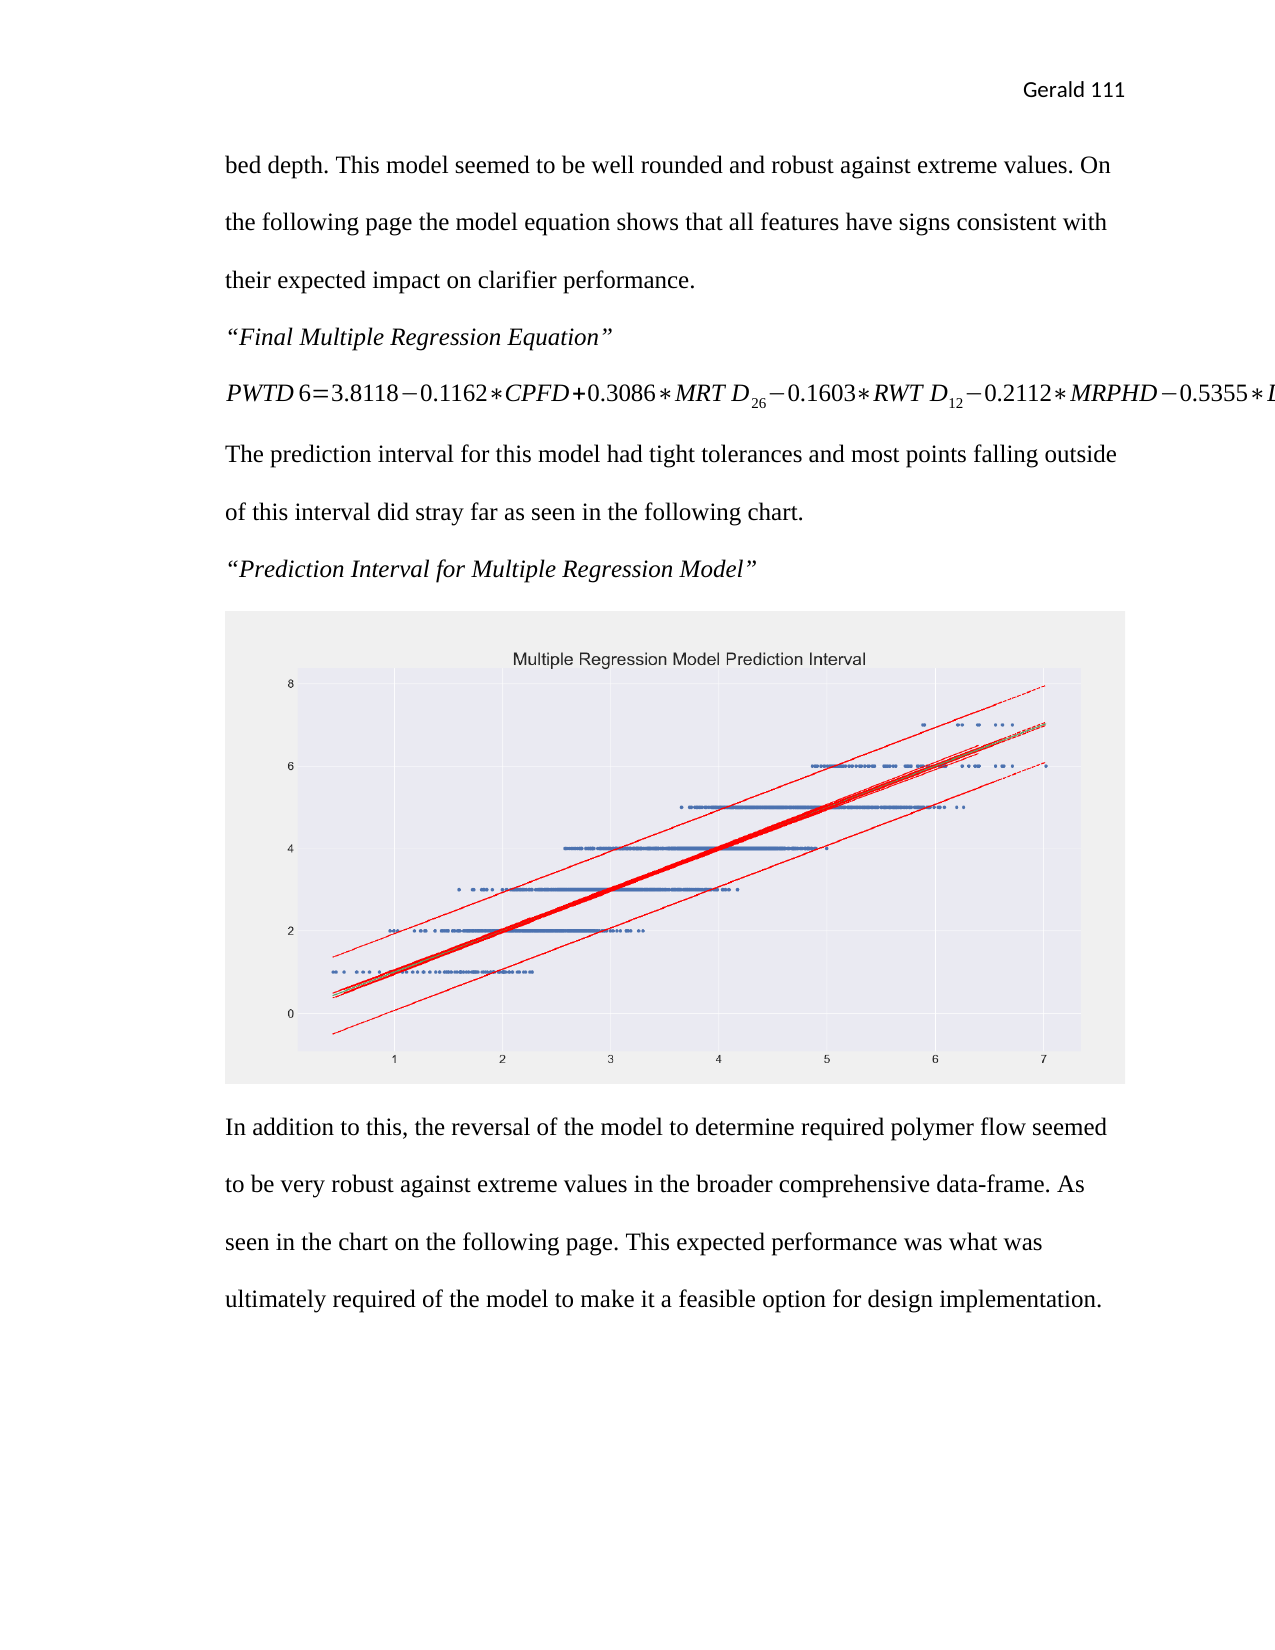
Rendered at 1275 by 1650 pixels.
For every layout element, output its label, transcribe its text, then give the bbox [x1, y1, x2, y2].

text “Prediction Interval for Multiple Regression Model” [225, 554, 1125, 583]
text The prediction interval for this model had tight tolerances and most points falling outside of this interval did stray far as seen in the following chart. [225, 439, 1125, 526]
text In addition to this, the reversal of the model to determine required polymer flow seemed to be very robust against extreme values in the broader comprehensive data-frame. As seen in the chart on the following page. This expected performance was what was ultimately required of the model to make it a feasible option for design implementation. [225, 1112, 1125, 1313]
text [225, 150, 1125, 294]
picture [225, 611, 1125, 1084]
text “Final Multiple Regression Equation” [225, 322, 1125, 351]
